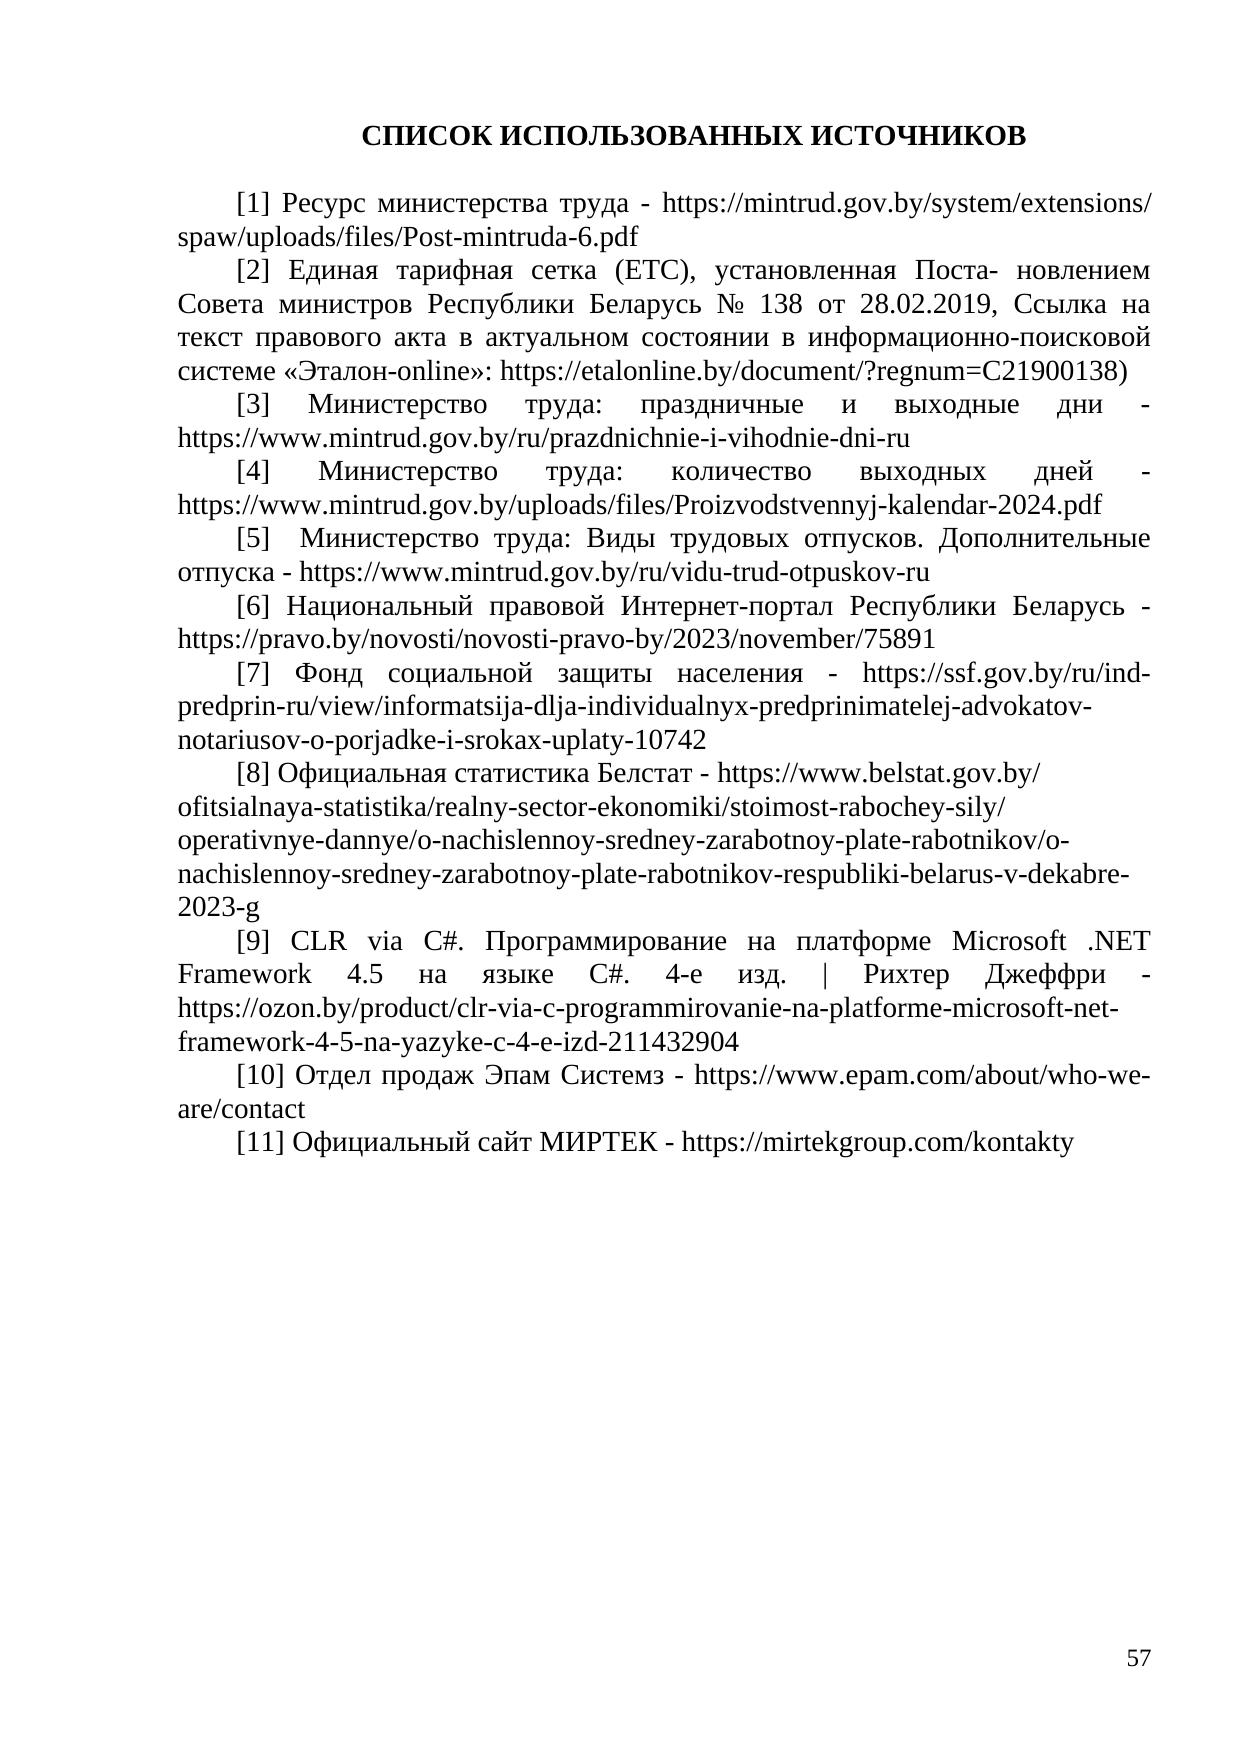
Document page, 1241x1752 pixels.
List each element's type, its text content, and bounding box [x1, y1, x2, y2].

text [10] Отдел продаж Эпам Системз - https://www.epam.com/about/who-we-are/contact [177, 1057, 1152, 1124]
text [11] Официальный сайт МИРТЕК - https://mirtekgroup.com/kontakty [177, 1124, 1152, 1158]
text [9] CLR via C#. Программирование на платформе Microsoft .NET Framework 4.5 на языке C#. 4-е изд. | Рихтер Джеффри - https://ozon.by/product/clr-via-c-programmirovanie-na-platforme-microsoft-net-framework-4-5-na-yazyke-c-4-e-izd-211432904 [177, 923, 1152, 1057]
text [3] Министерство труда: праздничные и выходные дни - https://www.mintrud.gov.by/ru/prazdnichnie-i-vihodnie-dni-ru [177, 386, 1152, 453]
text [7] Фонд социальной защиты населения - https://ssf.gov.by/ru/ind-predprin-ru/view/informatsija-dlja-individualnyx-predprinimatelej-advokatov-notariusov-o-porjadke-i-srokax-uplaty-10742 [177, 655, 1152, 755]
text [6] Национальный правовой Интернет-портал Республики Беларусь - https://pravo.by/novosti/novosti-pravo-by/2023/november/75891 [177, 588, 1152, 655]
text СПИСОК ИСПОЛЬЗОВАННЫХ ИСТОЧНИКОВ [177, 118, 1152, 152]
text [5] Министерство труда: Виды трудовых отпусков. Дополнительные отпуска - https://www.mintrud.gov.by/ru/vidu-trud-otpuskov-ru [177, 521, 1152, 588]
text [8] Официальная статистика Белстат - https://www.belstat.gov.by/ [177, 755, 1152, 789]
text [2] Единая тарифная сетка (ЕТС), установленная Поста- новлением Совета министров Республики Беларусь № 138 от 28.02.2019, Ссылка на текст правового акта в актуальном состоянии в информационно-поисковой системе «Эталон-online»: https://etalonline.by/document/?regnum=C21900138) [177, 252, 1152, 386]
text [4] Министерство труда: количество выходных дней - https://www.mintrud.gov.by/uploads/files/Proizvodstvennyj-kalendar-2024.pdf [177, 453, 1152, 521]
text ofitsialnaya-statistika/realny-sector-ekonomiki/stoimost-rabochey-sily/operativnye-dannye/o-nachislennoy-sredney-zarabotnoy-plate-rabotnikov/o-nachislennoy-sredney-zarabotnoy-plate-rabotnikov-respubliki-belarus-v-dekabre-2023-g [177, 789, 1152, 923]
text [1] Ресурс министерства труда - https://mintrud.gov.by/system/extensions/ spaw/uploads/files/Post-mintruda-6.pdf [177, 185, 1152, 252]
